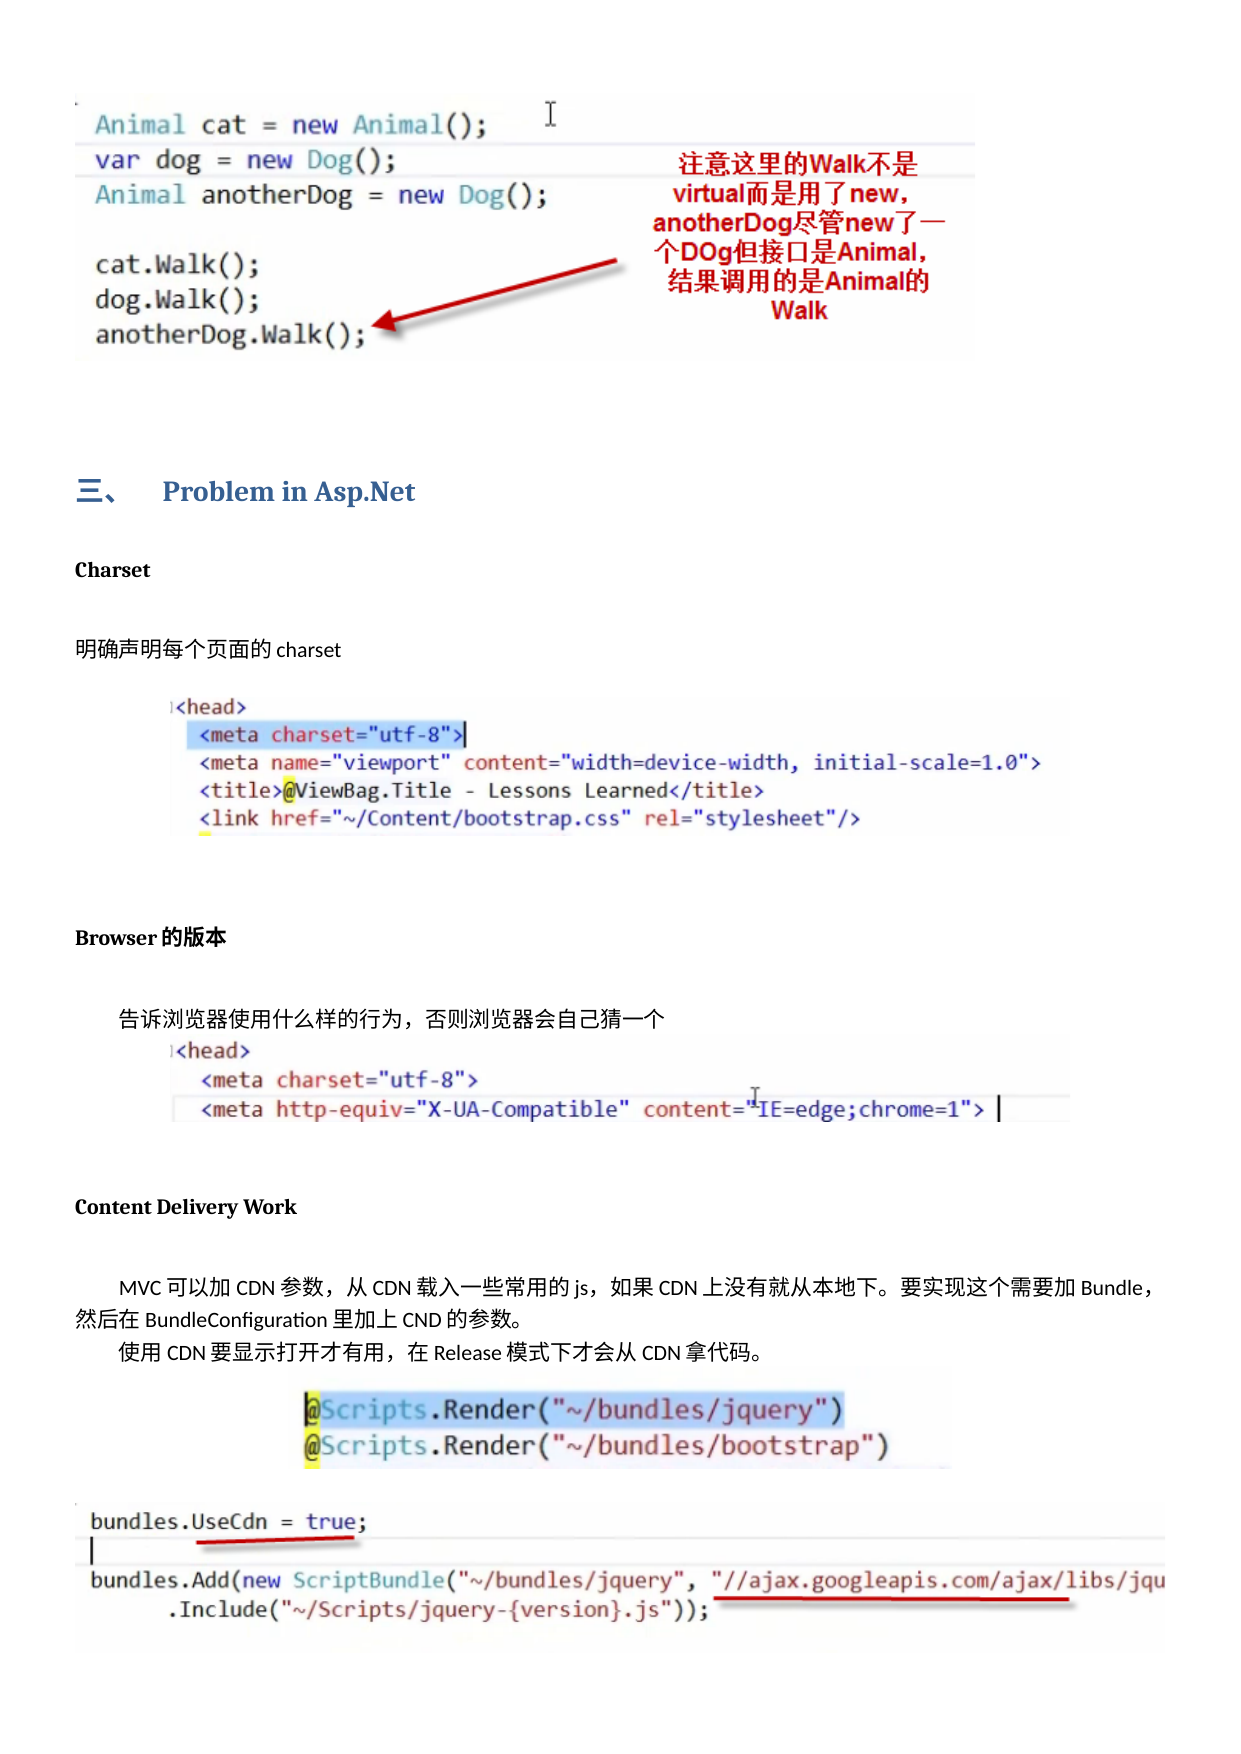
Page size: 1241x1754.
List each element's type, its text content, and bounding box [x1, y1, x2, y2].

picture [170, 1034, 1071, 1122]
subtitle Content Delivery Work [75, 1191, 1165, 1224]
picture [288, 1366, 953, 1469]
text 使用CDN要显示打开才有用，在Release模式下才会从CDN拿代码。 [75, 1334, 1165, 1367]
text 明确声明每个页面的charset [75, 632, 1165, 664]
text MVC可以加CDN参数，从CDN载入一些常用的js，如果CDN上没有就从本地下。要实现这个需要加Bundle，然后在BundleConfiguration里加上CND的参数。 [75, 1269, 1165, 1334]
picture [75, 1502, 1166, 1653]
subtitle Browser的版本 [75, 919, 1165, 952]
subtitle Problem in Asp.Net [75, 456, 1165, 521]
picture [170, 697, 1071, 836]
subtitle Charset [75, 554, 1165, 587]
text 告诉浏览器使用什么样的行为，否则浏览器会自己猜一个 [75, 1002, 1165, 1034]
picture [75, 93, 976, 361]
